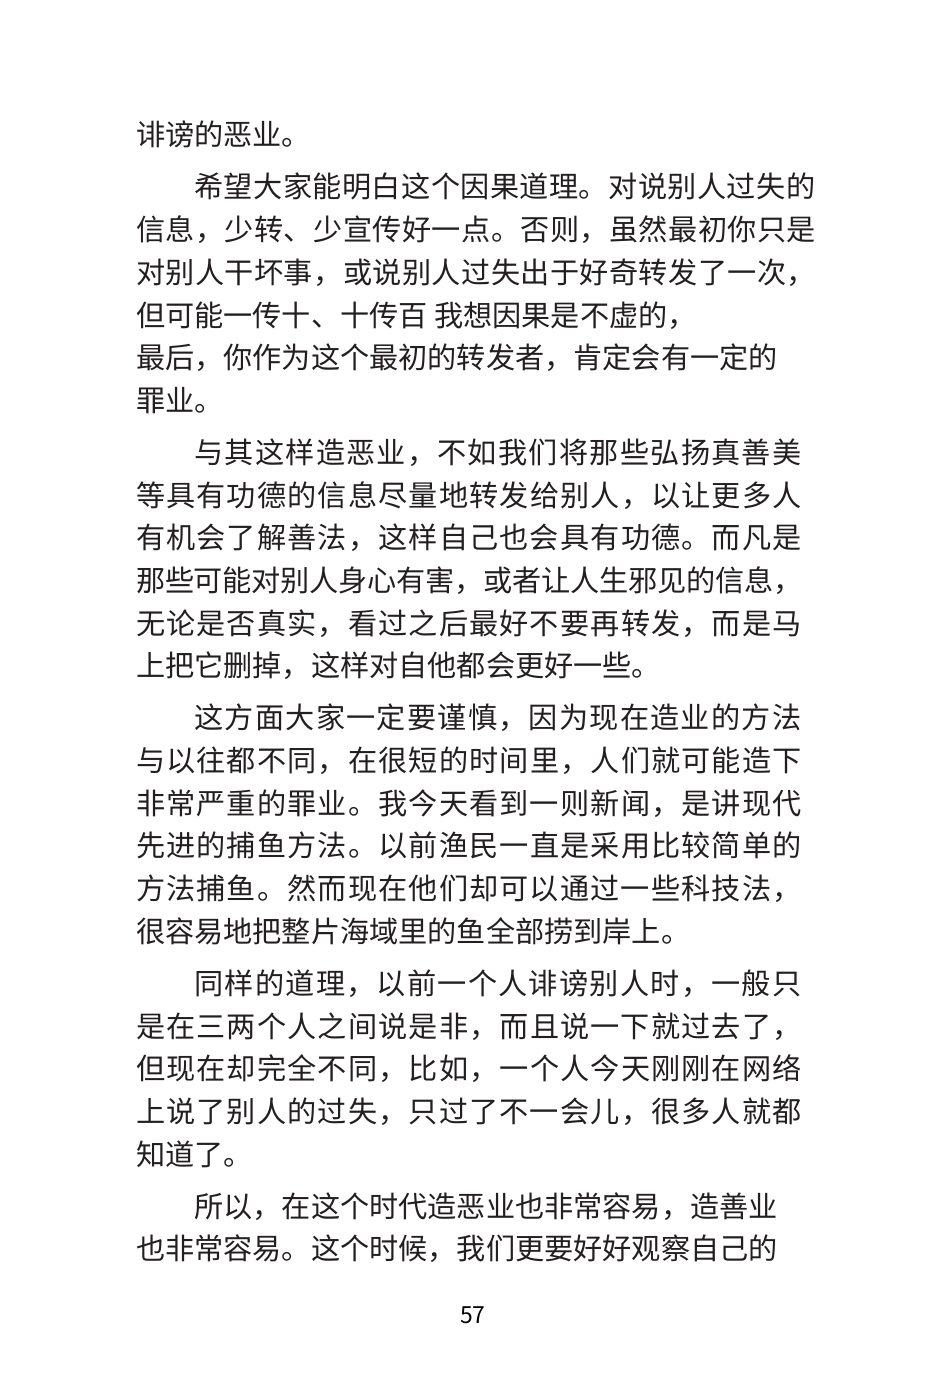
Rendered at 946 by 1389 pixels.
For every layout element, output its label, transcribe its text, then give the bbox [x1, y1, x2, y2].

text 最后，你作为这个最初的转发者，肯定会有一定的罪业。 [136, 335, 803, 420]
text 这方面大家一定要谨慎，因为现在造业的方法与以往都不同，在很短的时间里，人们就可能造下非常严重的罪业。我今天看到一则新闻，是讲现代先进的捕鱼方法。以前渔民一直是采用比较简单的方法捕鱼。然而现在他们却可以通过一些科技法， 很容易地把整片海域里的鱼全部捞到岸上。 [136, 695, 803, 951]
text 同样的道理，以前一个人诽谤别人时，一般只是在三两个人之间说是非，而且说一下就过去了， 但现在却完全不同，比如，一个人今天刚刚在网络上说了别人的过失，只过了不一会儿，很多人就都知道了。 [136, 960, 803, 1173]
text 所以，在这个时代造恶业也非常容易，造善业也非常容易。这个时候，我们更要好好观察自己的 [136, 1183, 803, 1268]
text 希望大家能明白这个因果道理。对说别人过失的信息，少转、少宣传好一点。否则，虽然最初你只是对别人干坏事，或说别人过失出于好奇转发了一次，但可能一传十、十传百 我想因果是不虚的， [136, 164, 816, 334]
text 诽谤的恶业。 [136, 112, 835, 154]
text 与其这样造恶业，不如我们将那些弘扬真善美等具有功德的信息尽量地转发给别人，以让更多人有机会了解善法，这样自己也会具有功德。而凡是那些可能对别人身心有害，或者让人生邪见的信息， 无论是否真实，看过之后最好不要再转发，而是马上把它删掉，这样对自他都会更好一些。 [136, 429, 803, 685]
